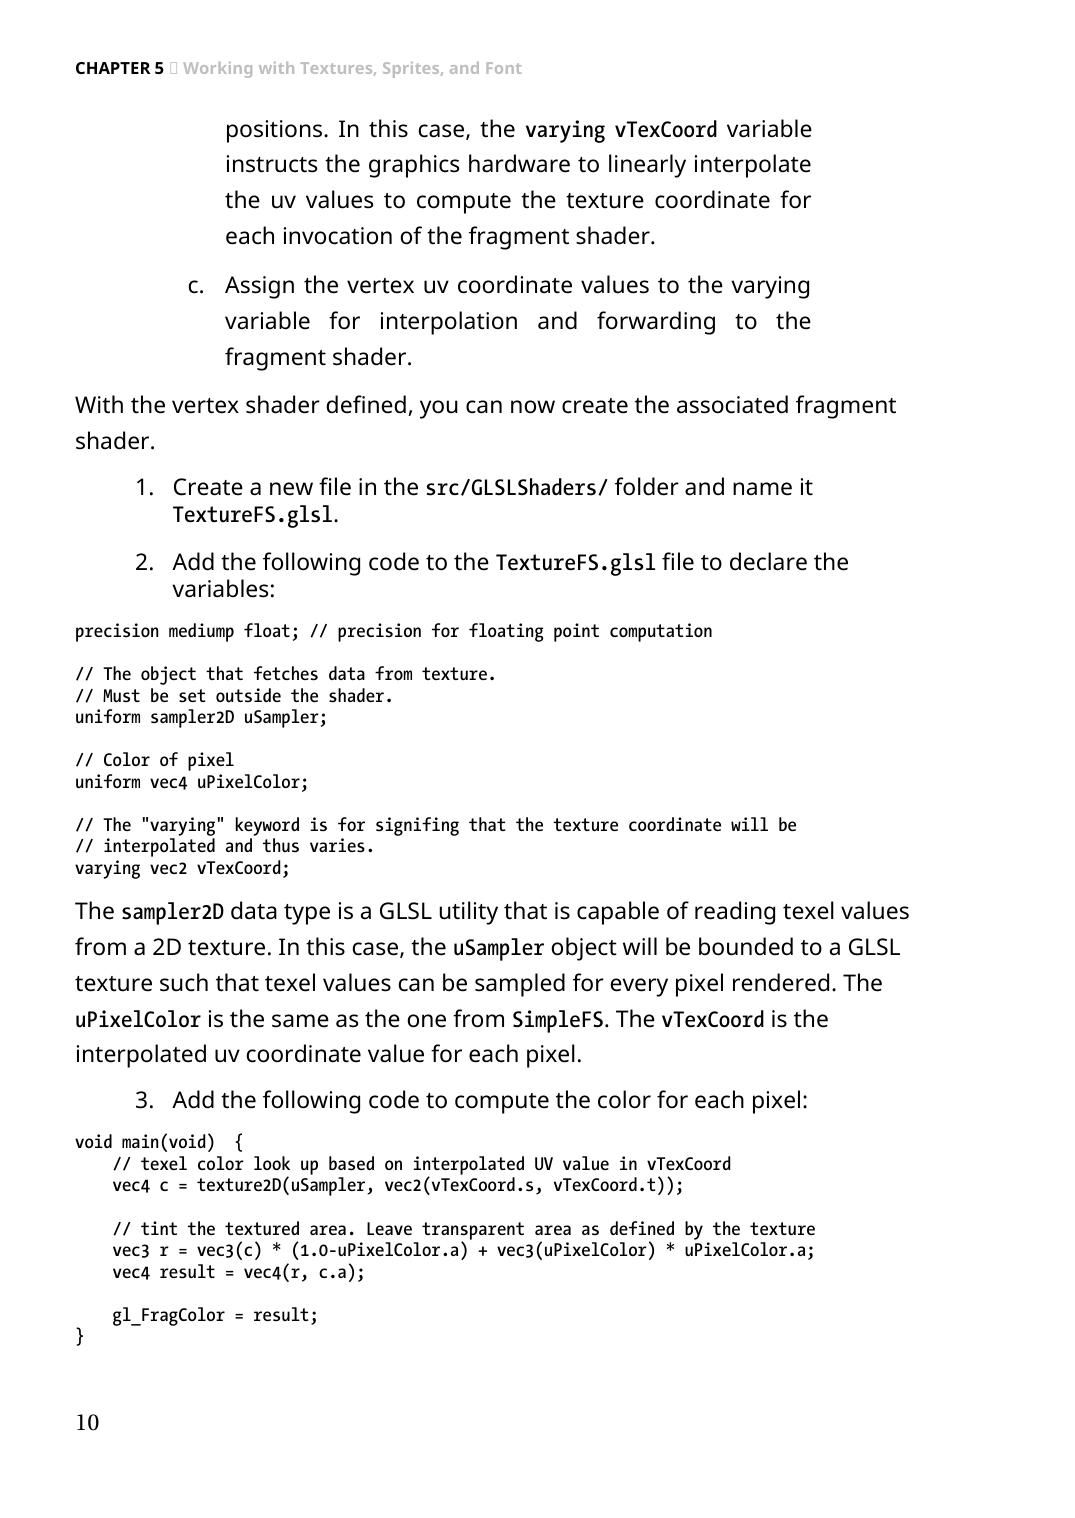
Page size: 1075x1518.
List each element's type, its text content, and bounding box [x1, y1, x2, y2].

text // The "varying" keyword is for signifing that the texture coordinate will be [75, 817, 962, 836]
list Create a new file in the src/GLSLShaders/ folder and name it TextureFS.glsl. [135, 473, 872, 528]
text With the vertex shader defined, you can now create the associated fragment shader. [75, 389, 962, 456]
text uniform vec4 uPixelColor; [75, 774, 962, 793]
text // The object that fetches data from texture. [75, 667, 962, 685]
text gl_FragColor = result; [75, 1307, 962, 1326]
text // tint the textured area. Leave transparent area as defined by the texture [75, 1221, 962, 1240]
text varying vec2 vTexCoord; [75, 861, 962, 879]
text precision mediump float; // precision for floating point computation [75, 623, 962, 642]
text uniform sampler2D uSampler; [75, 710, 962, 728]
list Add the following code to the TextureFS.glsl file to declare the variables: [135, 548, 872, 603]
text // interpolated and thus varies. [75, 839, 962, 858]
text void main(void) { [75, 1135, 962, 1153]
text vec4 result = vec4(r, c.a); [75, 1264, 962, 1283]
text vec4 c = texture2D(uSampler, vec2(vTexCoord.s, vTexCoord.t)); [75, 1178, 962, 1197]
text The sampler2D data type is a GLSL utility that is capable of reading texel values from a 2D texture. In this case, the uSampler object will be bounded to a GLSL texture such that texel values can be sampled for every pixel rendered. The uPixelColor is the same as the one from SimpleFS. The vTexCoord is the interpolated uv coordinate value for each pixel. [75, 895, 962, 1070]
text // Color of pixel [75, 753, 962, 772]
list Add the following code to compute the color for each pixel: [135, 1087, 872, 1114]
list Assign the vertex uv coordinate values to the varying variable for interpolation and forwarding to the fragment shader. [187, 269, 812, 372]
text // Must be set outside the shader. [75, 688, 962, 707]
text vec3 r = vec3(c) * (1.0-uPixelColor.a) + vec3(uPixelColor) * uPixelColor.a; [75, 1243, 962, 1261]
text } [75, 1329, 962, 1348]
text // texel color look up based on interpolated UV value in vTexCoord [75, 1156, 962, 1175]
